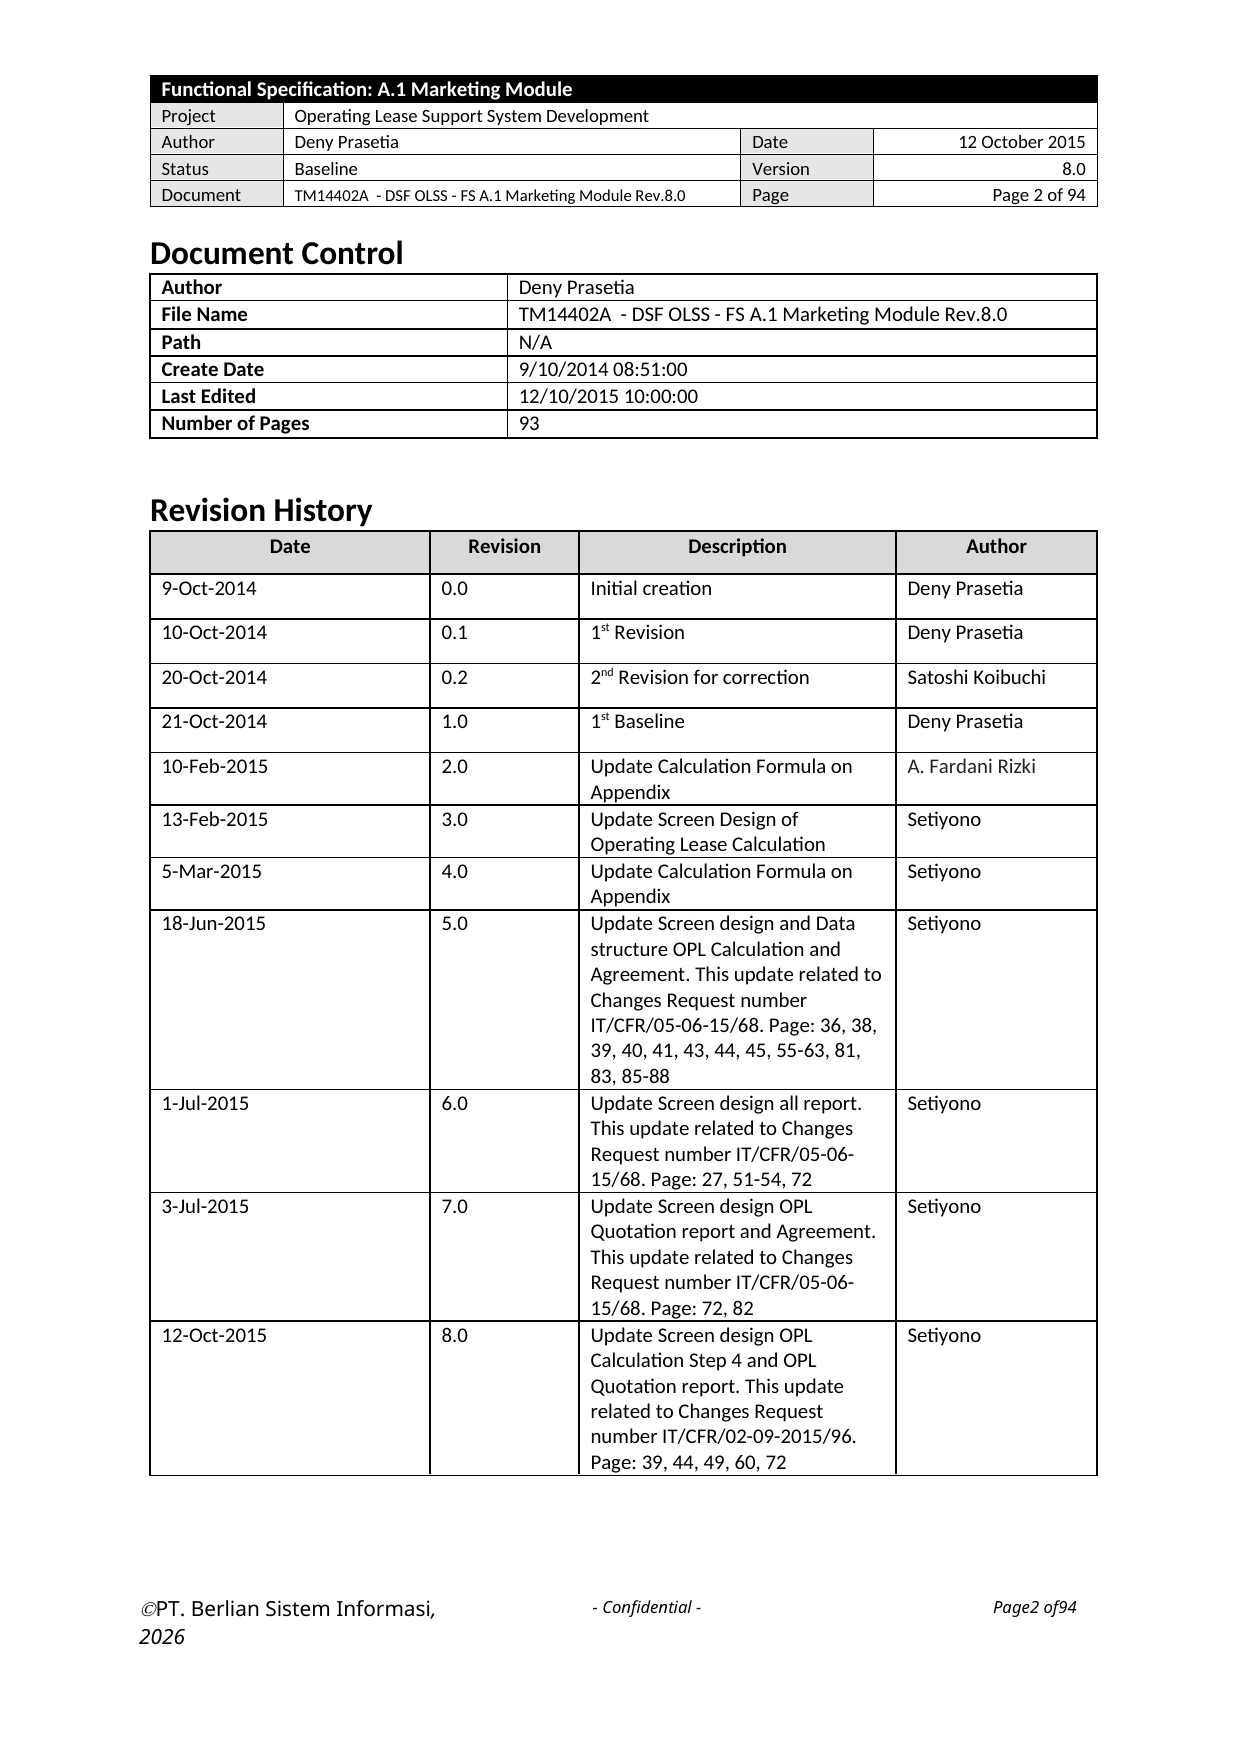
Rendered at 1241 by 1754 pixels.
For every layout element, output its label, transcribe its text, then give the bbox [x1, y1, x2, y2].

table_header Author [897, 532, 1096, 573]
table_cell Initial creation [580, 575, 895, 618]
table_cell Setiyono [897, 806, 1096, 857]
table_cell 20-Oct-2014 [151, 664, 429, 707]
table_cell 12/10/2015 10:00:00 [508, 383, 1096, 409]
table_cell Update Screen Design of Operating Lease Calculation [580, 806, 895, 857]
table_cell Update Screen design and Data structure OPL Calculation and Agreement. This update related to Changes Request number IT/CFR/05-06-15/68. Page: 36, 38, 39, 40, 41, 43, 44, 45, 55-63, 81, 83, 85-88 [580, 911, 895, 1088]
table_cell Update Calculation Formula on Appendix [580, 858, 895, 909]
table_cell Create Date [151, 357, 507, 382]
table_cell A. Fardani Rizki [897, 753, 1096, 804]
table_cell 6.0 [431, 1090, 578, 1192]
table_cell Satoshi Koibuchi [897, 664, 1096, 707]
table_cell 93 [508, 411, 1096, 437]
table_cell 2.0 [431, 753, 578, 804]
table_cell 0.1 [431, 620, 578, 662]
table_cell Update Screen design OPL Calculation Step 4 and OPL Quotation report. This update related to Changes Request number IT/CFR/02-09-2015/96. Page: 39, 44, 49, 60, 72 [580, 1322, 895, 1474]
table_cell 1.0 [431, 709, 578, 752]
table_cell TM14402A - DSF OLSS - FS A.1 Marketing Module Rev.8.0 [508, 301, 1096, 328]
table_cell 12-Oct-2015 [151, 1322, 429, 1474]
table_header Revision [431, 532, 578, 573]
table_cell Deny Prasetia [897, 709, 1096, 752]
table_cell 10-Feb-2015 [151, 753, 429, 804]
table_cell 8.0 [431, 1322, 578, 1474]
table_cell Setiyono [897, 1193, 1096, 1320]
table_cell 0.0 [431, 575, 578, 618]
table_cell 3.0 [431, 806, 578, 857]
table_cell 2nd Revision for correction [580, 664, 895, 707]
table_cell 21-Oct-2014 [151, 709, 429, 752]
table_header Description [580, 532, 895, 573]
table_cell File Name [151, 301, 507, 328]
table_cell 4.0 [431, 858, 578, 909]
table_cell N/A [508, 330, 1096, 355]
table_cell Setiyono [897, 1090, 1096, 1192]
table_cell Number of Pages [151, 411, 507, 437]
table_cell 9/10/2014 08:51:00 [508, 357, 1096, 382]
table_cell Setiyono [897, 911, 1096, 1088]
table_cell Update Screen design all report. This update related to Changes Request number IT/CFR/05-06-15/68. Page: 27, 51-54, 72 [580, 1090, 895, 1192]
table_cell 1-Jul-2015 [151, 1090, 429, 1192]
table_cell Update Screen design OPL Quotation report and Agreement. This update related to Changes Request number IT/CFR/05-06-15/68. Page: 72, 82 [580, 1193, 895, 1320]
table_cell 18-Jun-2015 [151, 911, 429, 1088]
table_cell Last Edited [151, 383, 507, 409]
table_cell 1st Revision [580, 620, 895, 662]
table_cell 9-Oct-2014 [151, 575, 429, 618]
table_header Date [151, 532, 429, 573]
table_header Author [151, 275, 507, 300]
text Revision History [150, 489, 1098, 530]
table_cell 0.2 [431, 664, 578, 707]
text Document Control [150, 232, 1098, 273]
table_header Deny Prasetia [508, 275, 1096, 300]
table_cell Update Calculation Formula on Appendix [580, 753, 895, 804]
table_cell 7.0 [431, 1193, 578, 1320]
table_cell Deny Prasetia [897, 575, 1096, 618]
table_cell 10-Oct-2014 [151, 620, 429, 662]
table_cell 5.0 [431, 911, 578, 1088]
table_cell 13-Feb-2015 [151, 806, 429, 857]
table_cell 1st Baseline [580, 709, 895, 752]
table_cell Path [151, 330, 507, 355]
table_cell Deny Prasetia [897, 620, 1096, 662]
table_cell Setiyono [897, 1322, 1096, 1474]
table_cell Setiyono [897, 858, 1096, 909]
table_cell 5-Mar-2015 [151, 858, 429, 909]
table_cell 3-Jul-2015 [151, 1193, 429, 1320]
